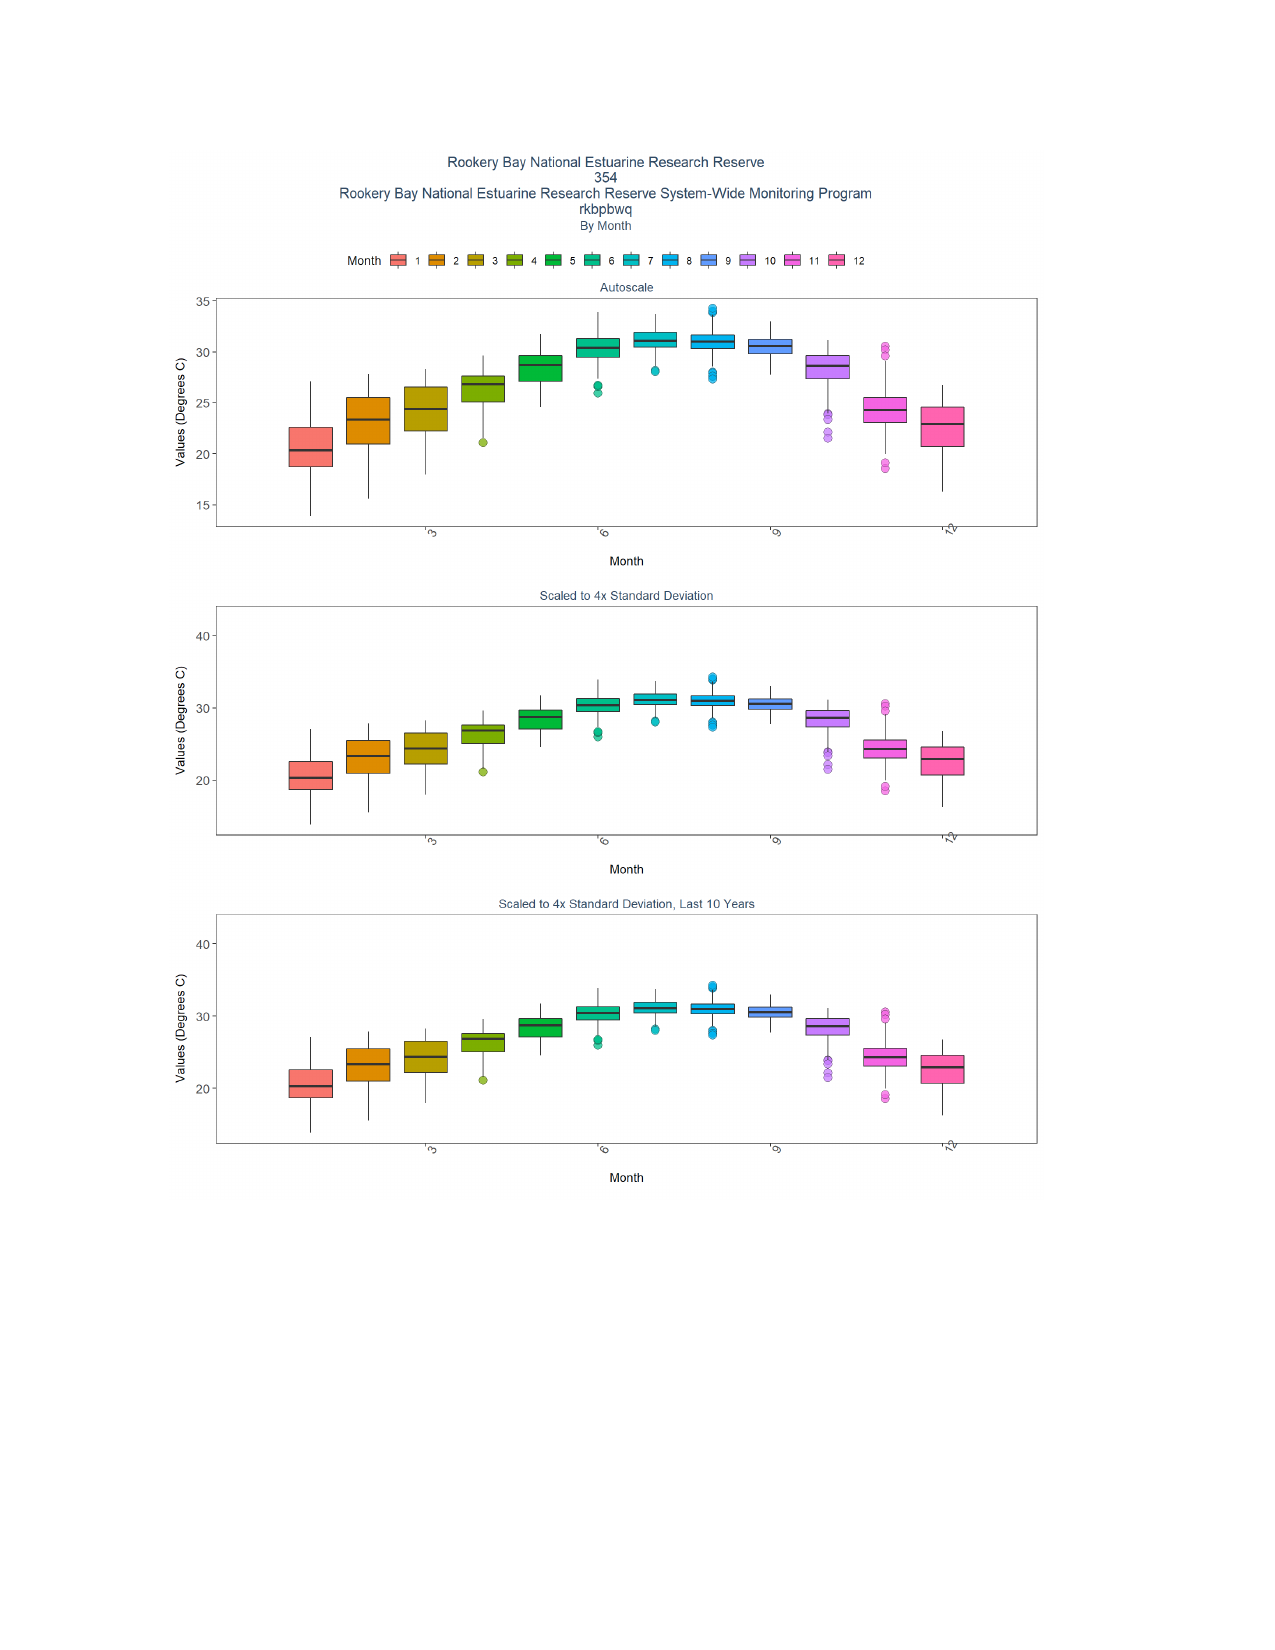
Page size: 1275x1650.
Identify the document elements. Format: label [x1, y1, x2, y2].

picture [168, 150, 1044, 1200]
